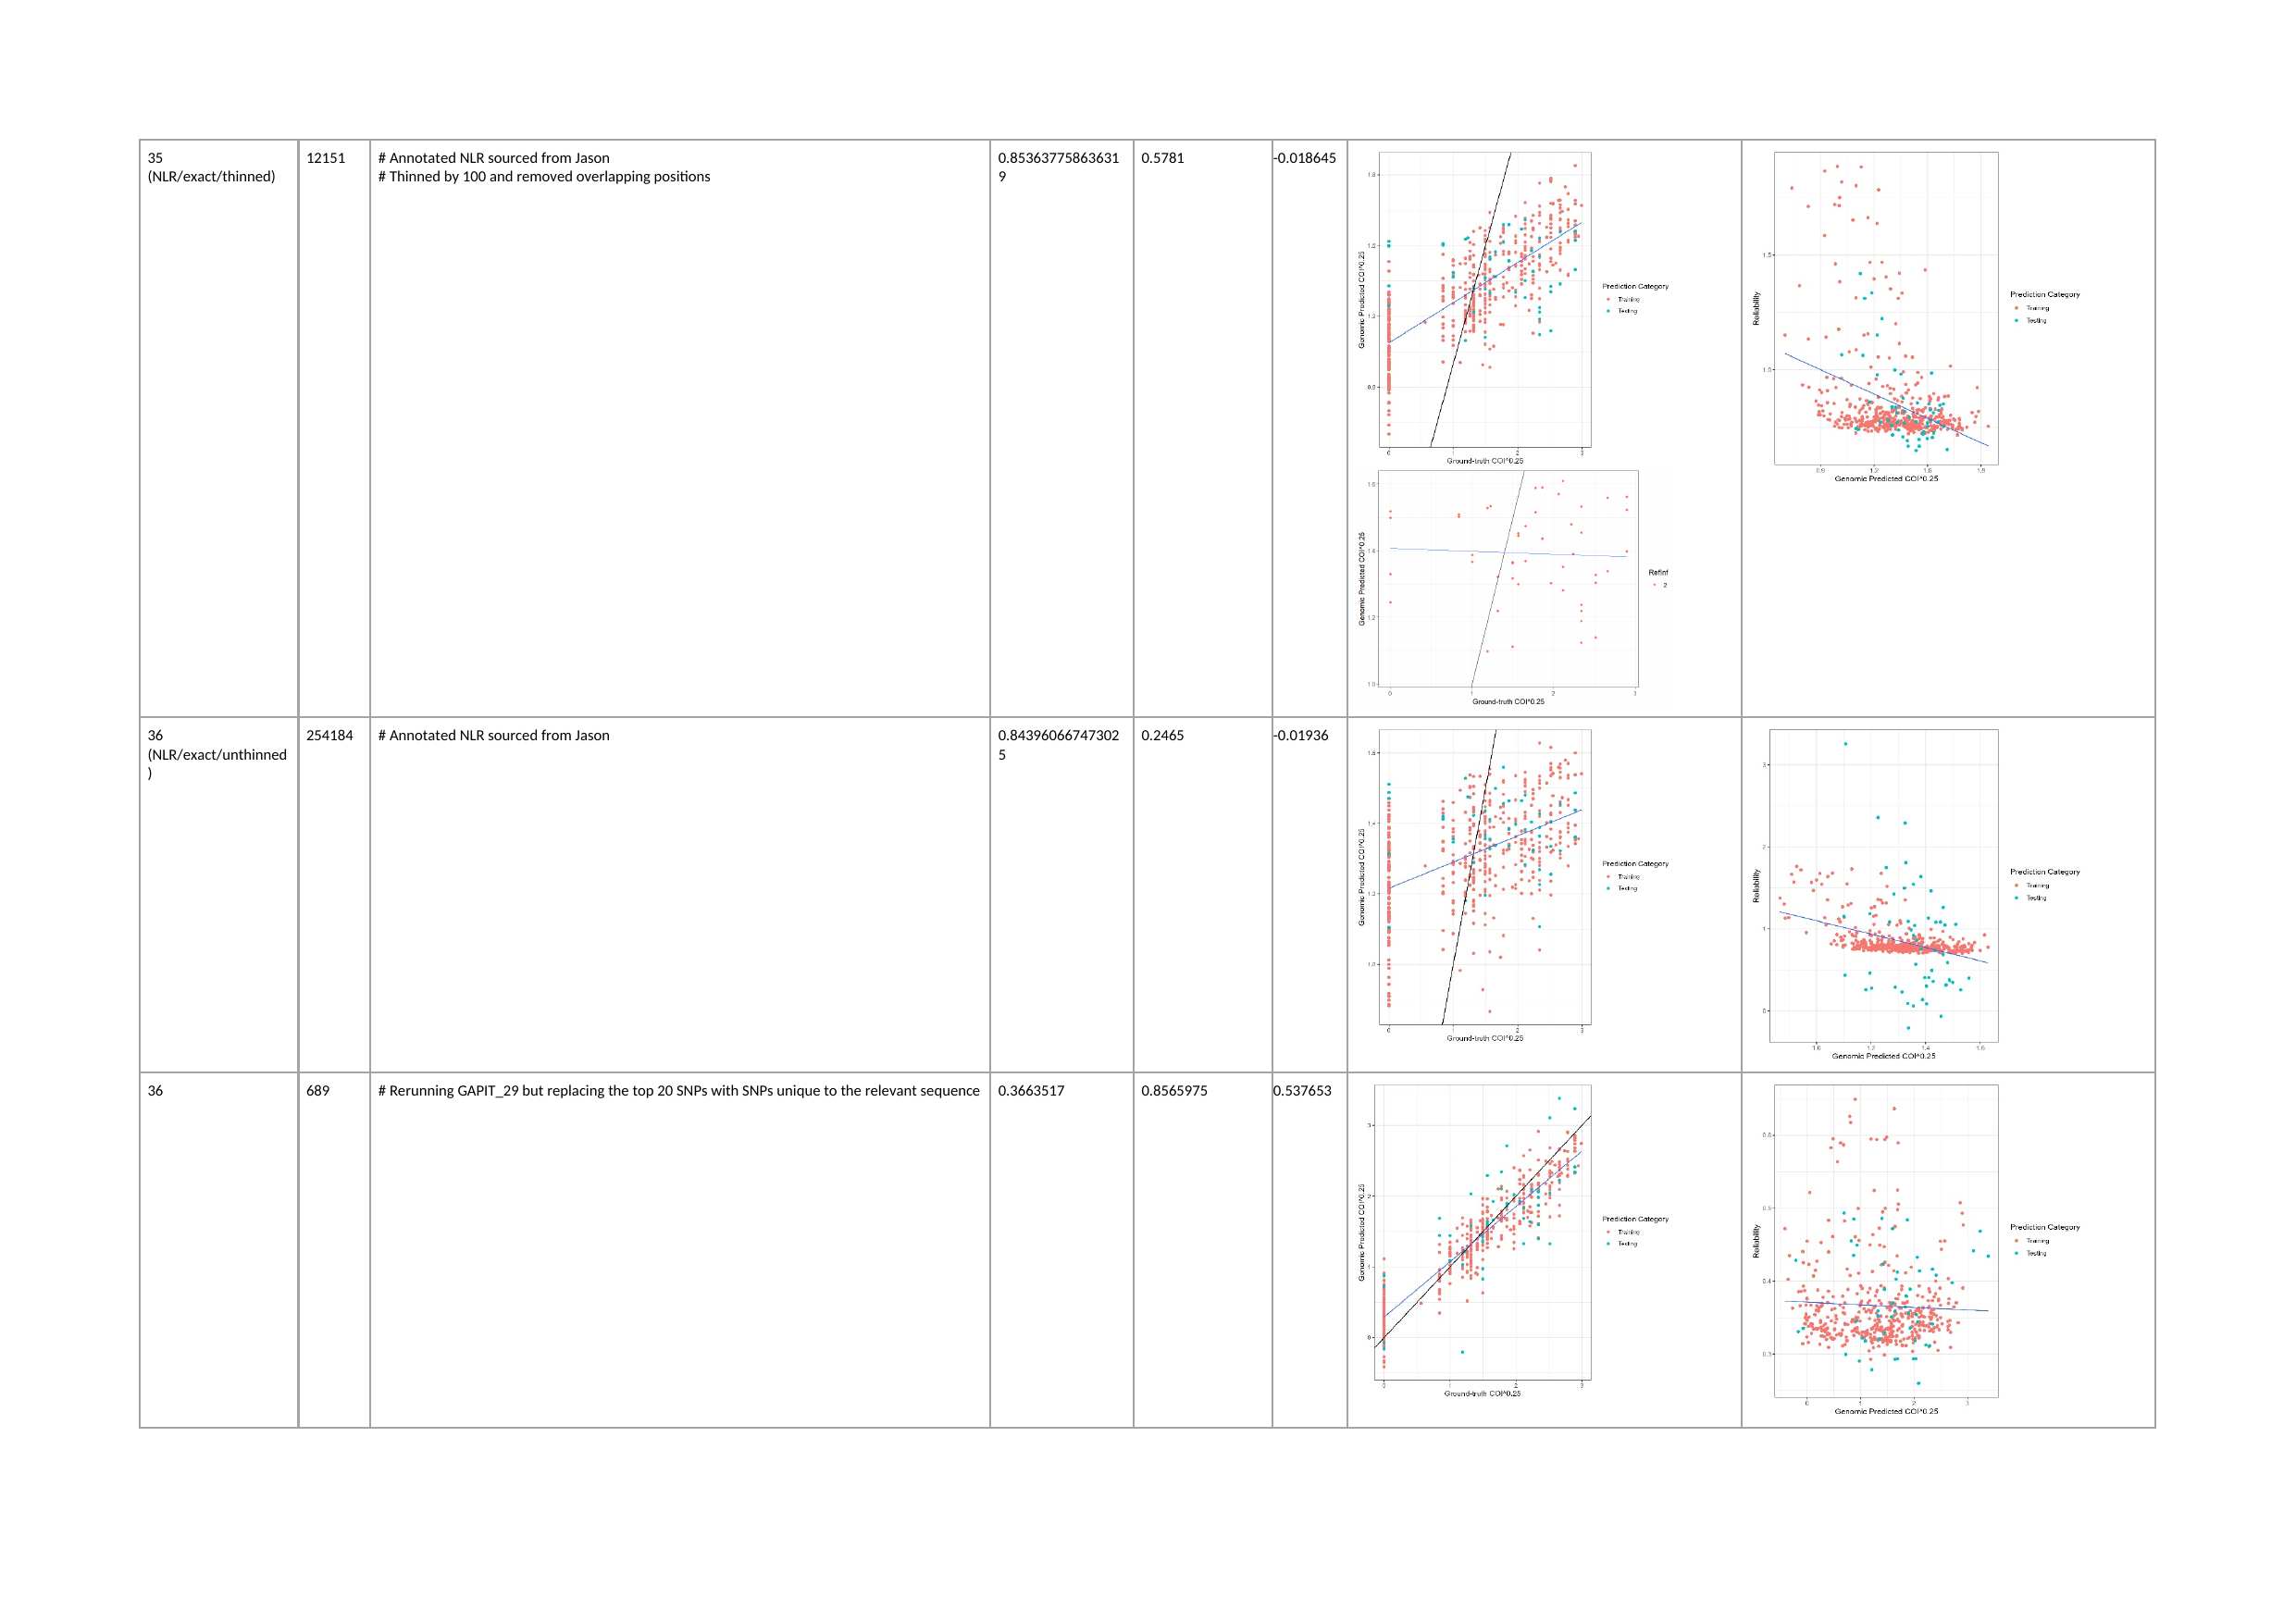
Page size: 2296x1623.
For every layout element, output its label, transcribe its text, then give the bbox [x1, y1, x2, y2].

picture [1749, 1081, 2088, 1419]
table_cell # Annotated NLR sourced from Jason [371, 718, 989, 1072]
table_cell 0.8565975 [1135, 1073, 1272, 1427]
table_cell # Rerunning GAPIT_29 but replacing the top 20 SNPs with SNPs unique to the relevant sequence [371, 1073, 989, 1427]
picture [1355, 148, 1675, 709]
table_cell 36 [141, 1073, 297, 1427]
table_cell [1743, 141, 2154, 716]
table_cell 0.843960667473025 [991, 718, 1133, 1072]
table_cell # Annotated NLR sourced from Jason # Thinned by 100 and removed overlapping positions [371, 141, 989, 716]
picture [1355, 725, 1675, 1046]
table_cell 0.2465 [1135, 718, 1272, 1072]
table_cell [1743, 718, 2154, 1072]
table_cell [1348, 718, 1741, 1072]
table_cell 0.3663517 [991, 1073, 1133, 1427]
table_cell 12151 [300, 141, 369, 716]
table_cell [1348, 141, 1741, 716]
table_cell 254184 [300, 718, 369, 1072]
table_cell 689 [300, 1073, 369, 1427]
table_cell [1348, 1073, 1741, 1427]
table_cell 0.853637758636319 [991, 141, 1133, 716]
table_cell 0.537653 [1273, 1073, 1347, 1427]
table_cell -0.01936 [1273, 718, 1347, 1072]
table_cell 36 (NLR/exact/unthinned) [141, 718, 297, 1072]
picture [1749, 725, 2088, 1064]
table_cell 35 (NLR/exact/thinned) [141, 141, 297, 716]
picture [1355, 1081, 1675, 1401]
table_cell 0.5781 [1135, 141, 1272, 716]
picture [1749, 148, 2088, 487]
table_cell [1743, 1073, 2154, 1427]
table_cell -0.018645 [1273, 141, 1347, 716]
